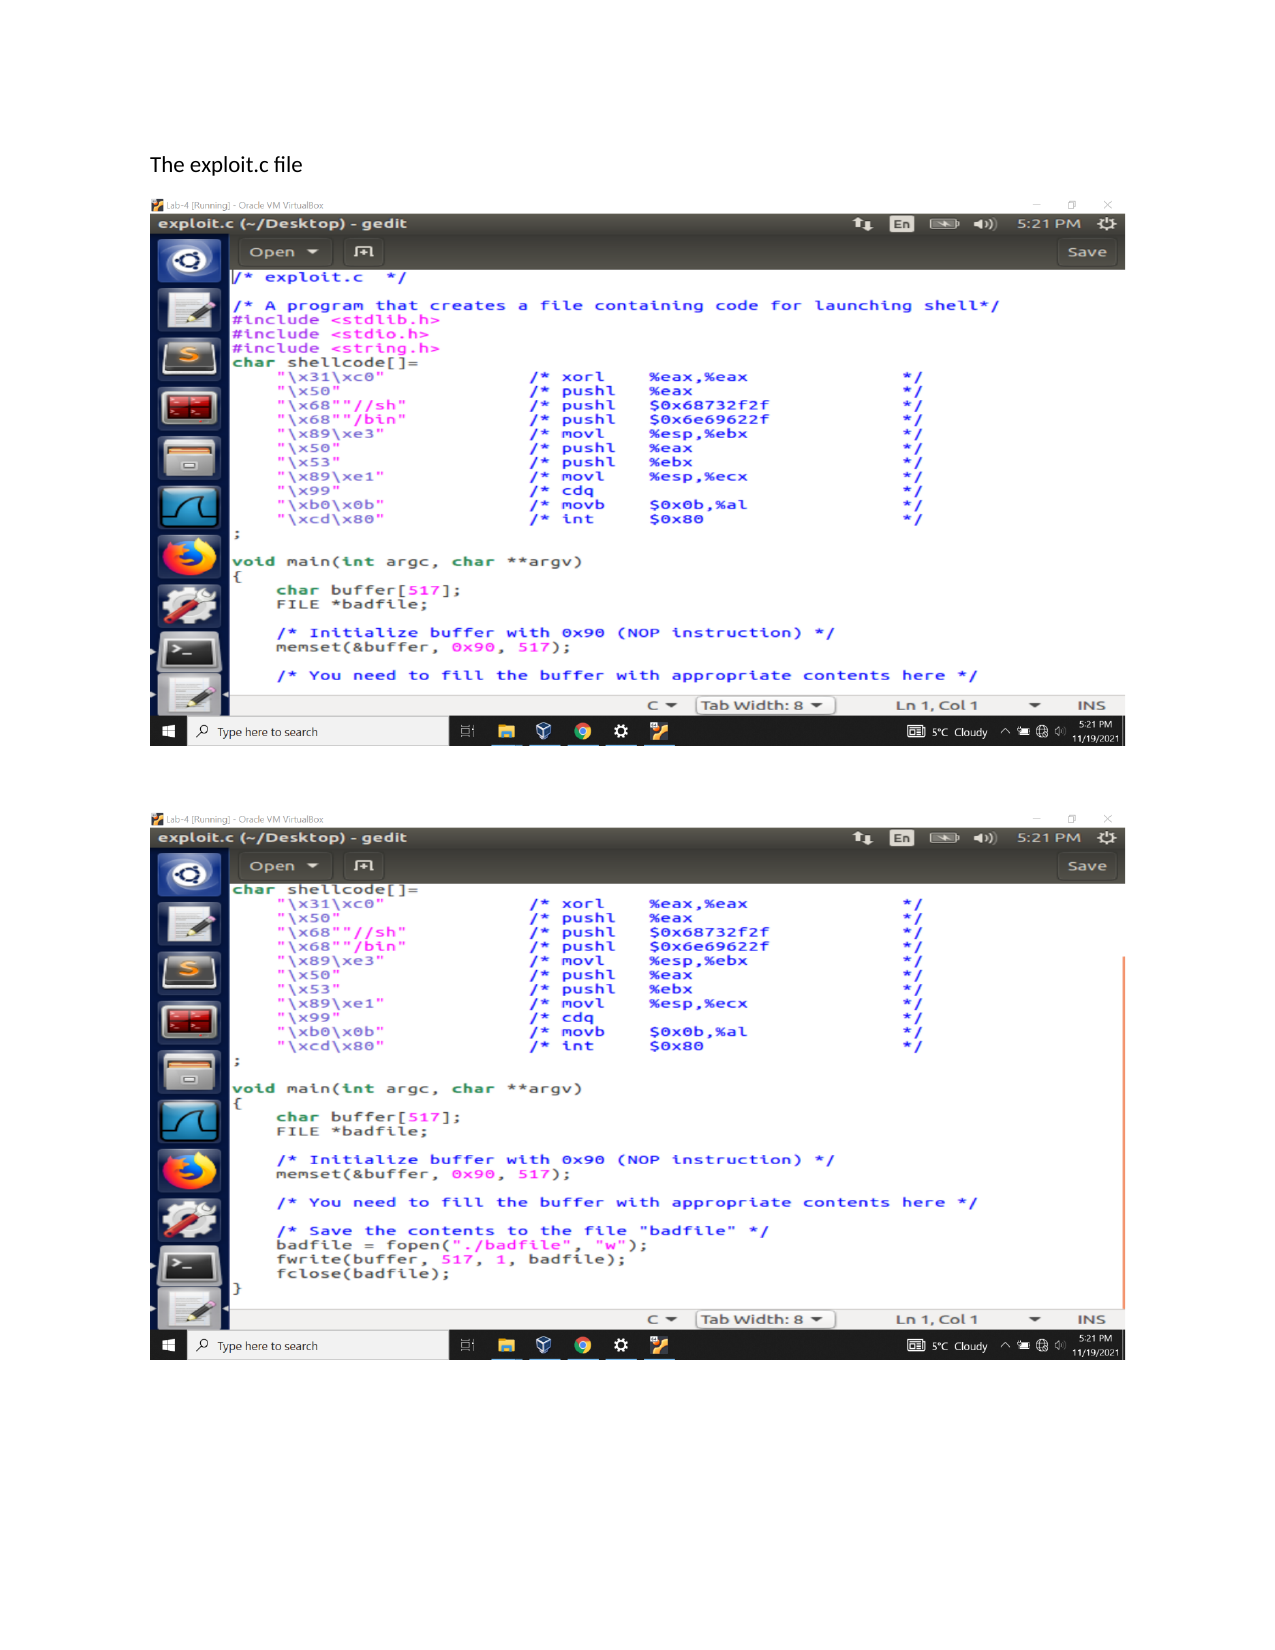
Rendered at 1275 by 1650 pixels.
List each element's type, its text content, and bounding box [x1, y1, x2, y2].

picture [150, 196, 1125, 746]
picture [150, 811, 1125, 1360]
text The exploit.c file [150, 150, 1125, 178]
